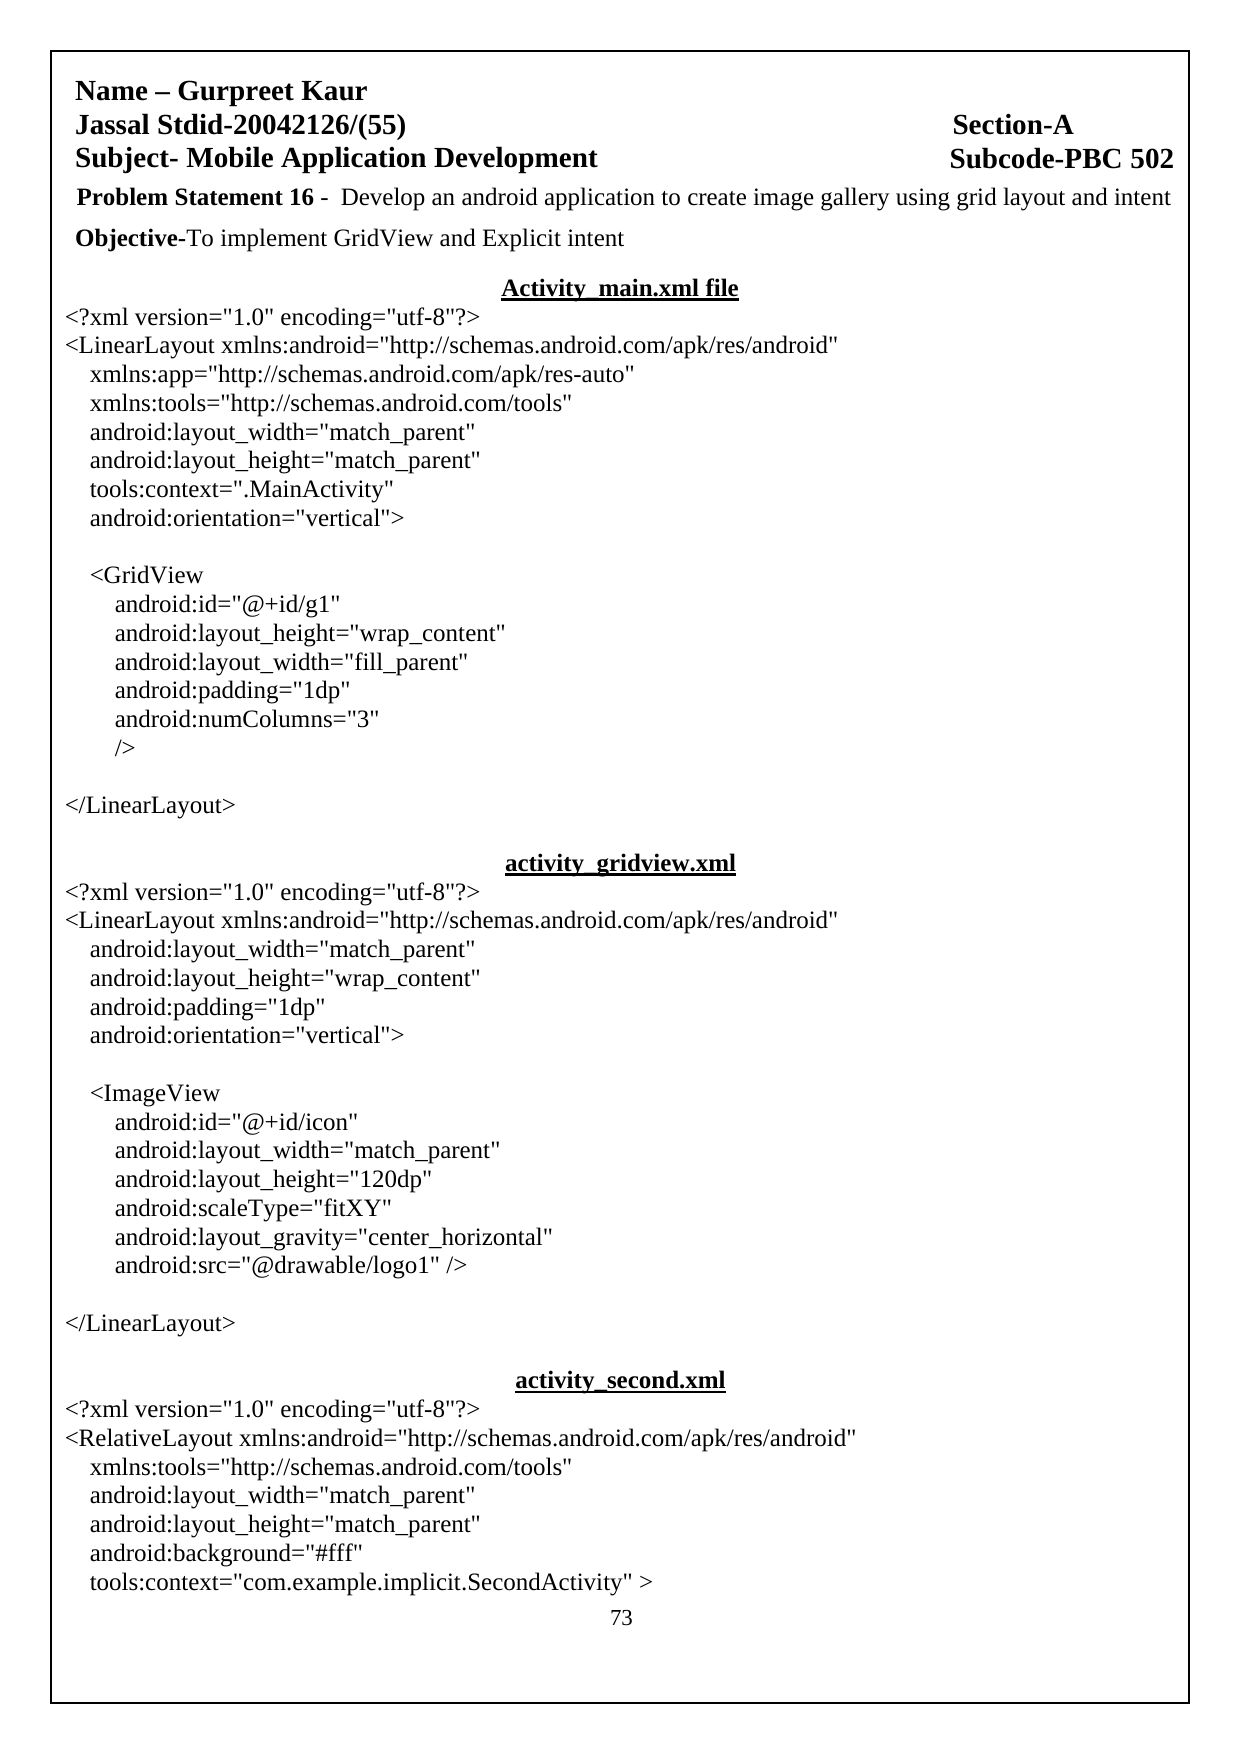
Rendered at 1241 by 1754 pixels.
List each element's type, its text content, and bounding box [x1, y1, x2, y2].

text <?xml version="1.0" encoding="utf-8"?> <LinearLayout xmlns:android="http://schemas.android.com/apk/res/android" xmlns:app="http://schemas.android.com/apk/res-auto" xmlns:tools="http://schemas.android.com/tools" android:layout_width="match_parent" android:layout_height="match_parent" tools:context=".MainActivity" android:orientation="vertical"> <GridView android:id="@+id/g1" android:layout_height="wrap_content" android:layout_width="fill_parent" android:padding="1dp" android:numColumns="3" /> </LinearLayout> [64, 302, 1178, 819]
subtitle Activity_main.xml file [64, 273, 1175, 302]
text Problem Statement 16 - Develop an android application to create image gallery using grid layout and intent [64, 182, 1178, 211]
text Objective-To implement GridView and Explicit intent [75, 223, 1178, 251]
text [64, 1394, 1178, 1596]
subtitle activity_second.xml [64, 1366, 1176, 1394]
text <?xml version="1.0" encoding="utf-8"?> <LinearLayout xmlns:android="http://schemas.android.com/apk/res/android" android:layout_width="match_parent" android:layout_height="wrap_content" android:padding="1dp" android:orientation="vertical"> <ImageView android:id="@+id/icon" android:layout_width="match_parent" android:layout_height="120dp" android:scaleType="fitXY" android:layout_gravity="center_horizontal" android:src="@drawable/logo1" /> </LinearLayout> [64, 877, 1178, 1337]
subtitle activity_gridview.xml [64, 848, 1176, 877]
